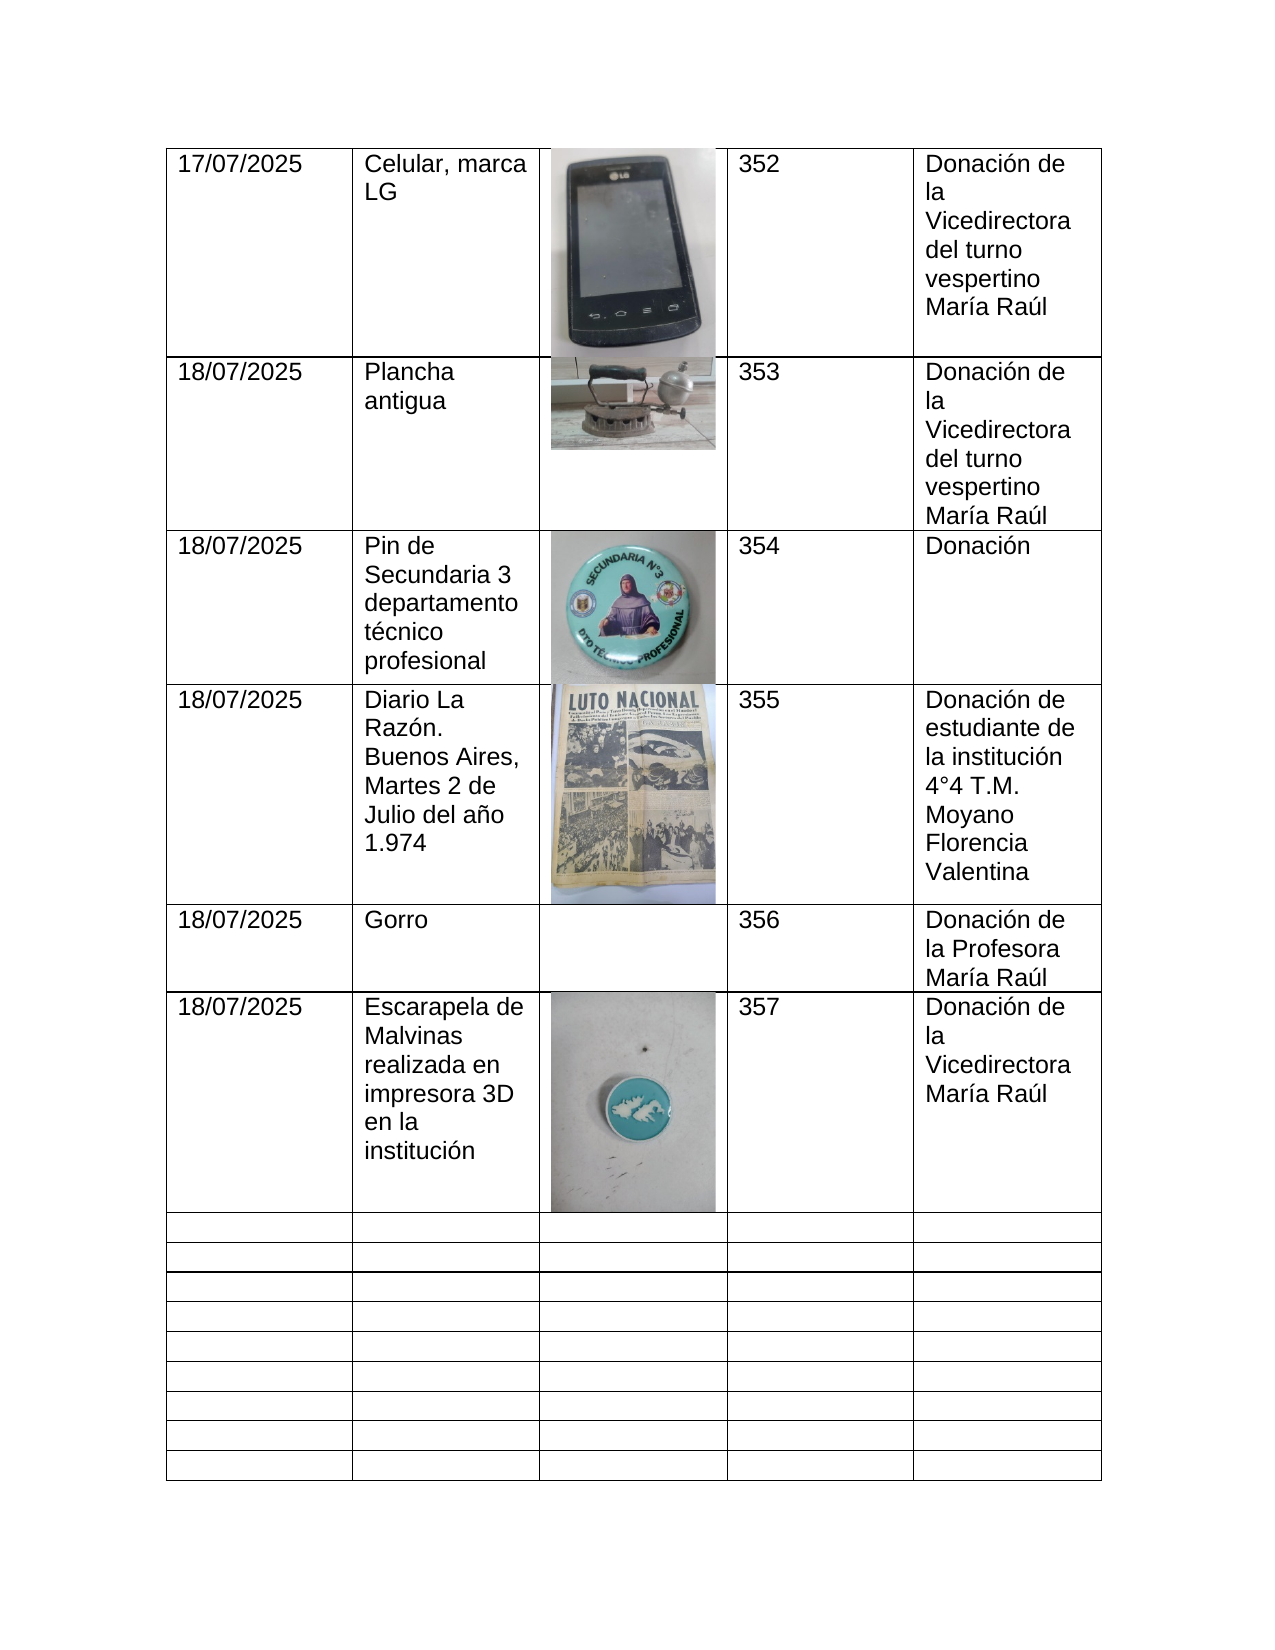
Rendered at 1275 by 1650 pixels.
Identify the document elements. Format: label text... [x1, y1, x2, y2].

table_cell [914, 1332, 1101, 1361]
table_cell [716, 531, 727, 683]
table_cell 352 [728, 149, 913, 356]
table_cell [540, 1213, 727, 1242]
table_cell [914, 1273, 1101, 1301]
table_cell [353, 1362, 539, 1391]
table_cell [728, 1302, 913, 1331]
table_cell 356 [728, 905, 913, 991]
table_cell Plancha antigua [353, 358, 539, 530]
table_cell [353, 1421, 539, 1450]
table_cell [728, 1273, 913, 1301]
table_cell [540, 531, 551, 683]
table_cell [540, 1332, 727, 1361]
table_cell [167, 1273, 352, 1301]
table_cell [728, 1243, 913, 1271]
table_cell 18/07/2025 [167, 531, 352, 683]
table_cell [167, 1451, 352, 1480]
table_cell Diario La Razón. Buenos Aires, Martes 2 de Julio del año 1.974 [353, 685, 539, 904]
table_cell 18/07/2025 [167, 685, 352, 904]
table_cell [716, 993, 727, 1212]
table_cell 353 [728, 358, 913, 530]
table_cell [716, 685, 727, 904]
table_cell [914, 1421, 1101, 1450]
table_cell [540, 1243, 727, 1271]
table_cell [914, 1243, 1101, 1271]
table_cell [353, 1243, 539, 1271]
table_cell 18/07/2025 [167, 358, 352, 530]
table_cell 354 [728, 531, 913, 683]
table_cell Donación de estudiante de la institución 4°4 T.M. Moyano Florencia Valentina [914, 685, 1101, 904]
table_cell Pin de Secundaria 3 departamento técnico profesional [353, 531, 539, 683]
table_cell [167, 1243, 352, 1271]
table_cell [728, 1421, 913, 1450]
table_cell [540, 149, 551, 356]
table_cell [540, 685, 551, 904]
table_cell Gorro [353, 905, 539, 991]
table_cell [914, 1451, 1101, 1480]
table_cell [167, 1392, 352, 1420]
table_cell [540, 1362, 727, 1391]
table_cell [167, 1362, 352, 1391]
table_cell [540, 905, 727, 991]
table_cell [914, 1213, 1101, 1242]
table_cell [914, 358, 1101, 530]
table_cell [353, 1451, 539, 1480]
table_cell [167, 1332, 352, 1361]
table_cell [728, 1213, 913, 1242]
table_cell [540, 358, 727, 530]
table_cell 18/07/2025 [167, 993, 352, 1212]
table_cell 17/07/2025 [167, 149, 352, 356]
table_cell [167, 1213, 352, 1242]
table_cell 18/07/2025 [167, 905, 352, 991]
table_cell [540, 1302, 727, 1331]
table_cell [167, 1302, 352, 1331]
table_cell [914, 1362, 1101, 1391]
table_cell [914, 1302, 1101, 1331]
table_cell [353, 1392, 539, 1420]
picture [551, 992, 716, 1212]
table_cell Donación [914, 531, 1101, 683]
table_cell 357 [728, 993, 913, 1212]
picture [551, 531, 716, 904]
table_cell [728, 1392, 913, 1420]
table_cell 355 [728, 685, 913, 904]
table_cell [728, 1451, 913, 1480]
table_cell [914, 149, 1101, 356]
table_cell [540, 1421, 727, 1450]
table_cell Escarapela de Malvinas realizada en impresora 3D en la institución [353, 993, 539, 1212]
table_cell Celular, marca LG [353, 149, 539, 356]
table_cell [353, 1273, 539, 1301]
table_cell [728, 1362, 913, 1391]
table_cell Donación de la Vicedirectora María Raúl [914, 993, 1101, 1212]
picture [551, 148, 716, 450]
table_cell [353, 1302, 539, 1331]
table_cell [353, 1213, 539, 1242]
table_cell [728, 1332, 913, 1361]
table_cell [540, 1392, 727, 1420]
table_cell Donación de la Profesora María Raúl [914, 905, 1101, 991]
table_cell [716, 149, 727, 356]
table_cell [540, 1273, 727, 1301]
table_cell [914, 1392, 1101, 1420]
table_cell [540, 1451, 727, 1480]
table_cell [167, 1421, 352, 1450]
table_cell [353, 1332, 539, 1361]
table_cell [540, 993, 551, 1212]
